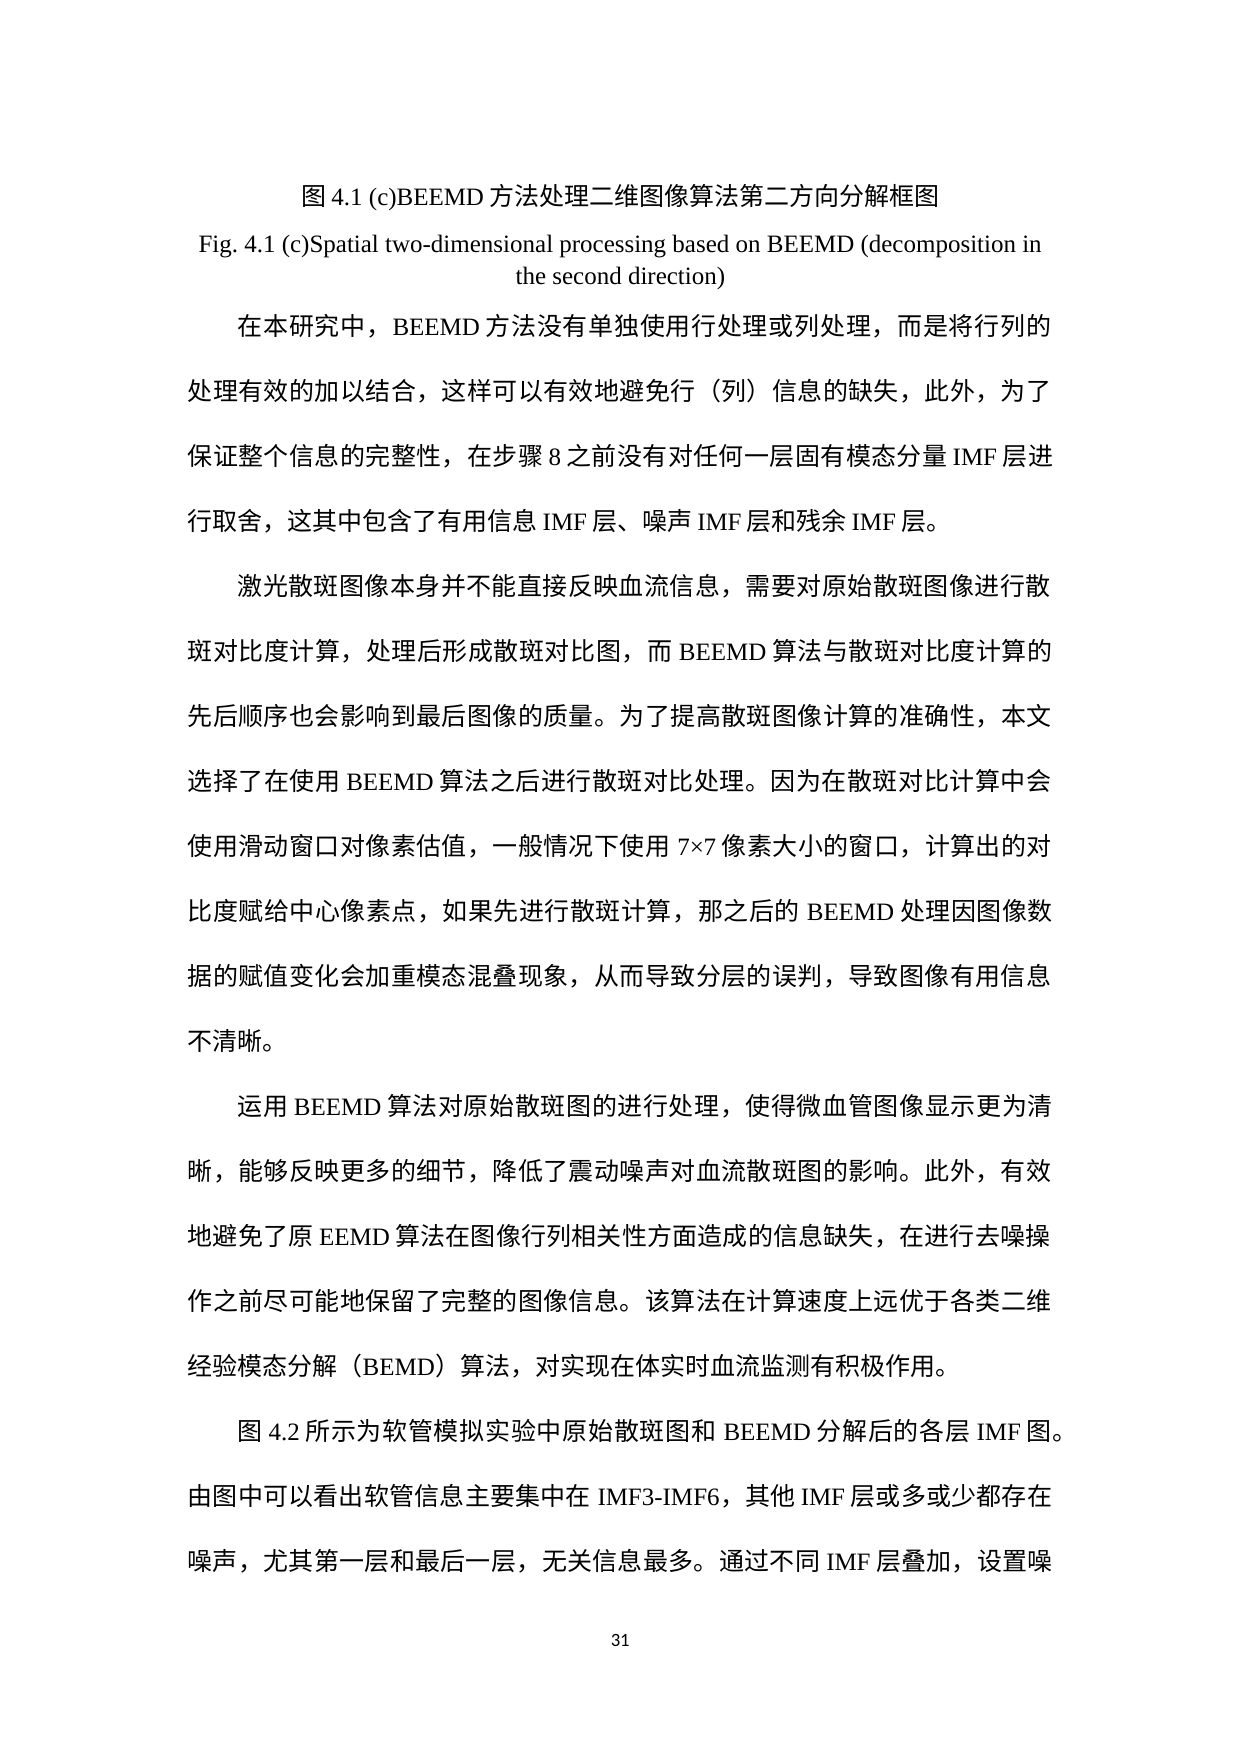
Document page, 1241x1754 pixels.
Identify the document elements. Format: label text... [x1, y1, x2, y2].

text 图4.1 (c)BEEMD方法处理二维图像算法第二方向分解框图 [187, 162, 1053, 227]
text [187, 1397, 1053, 1592]
text Fig. 4.1 (c)Spatial two-dimensional processing based on BEEMD (decomposition in the second direction) [187, 227, 1053, 292]
text 在本研究中，BEEMD方法没有单独使用行处理或列处理，而是将行列的处理有效的加以结合，这样可以有效地避免行（列）信息的缺失，此外，为了保证整个信息的完整性，在步骤8之前没有对任何一层固有模态分量IMF层进行取舍，这其中包含了有用信息IMF层、噪声IMF层和残余IMF层。 [187, 292, 1053, 552]
text 激光散斑图像本身并不能直接反映血流信息，需要对原始散斑图像进行散斑对比度计算，处理后形成散斑对比图，而BEEMD算法与散斑对比度计算的先后顺序也会影响到最后图像的质量。为了提高散斑图像计算的准确性，本文选择了在使用BEEMD算法之后进行散斑对比处理。因为在散斑对比计算中会使用滑动窗口对像素估值，一般情况下使用7×7像素大小的窗口，计算出的对比度赋给中心像素点，如果先进行散斑计算，那之后的BEEMD处理因图像数据的赋值变化会加重模态混叠现象，从而导致分层的误判，导致图像有用信息不清晰。 [187, 552, 1053, 1072]
text 运用BEEMD算法对原始散斑图的进行处理，使得微血管图像显示更为清晰，能够反映更多的细节，降低了震动噪声对血流散斑图的影响。此外，有效地避免了原EEMD算法在图像行列相关性方面造成的信息缺失，在进行去噪操作之前尽可能地保留了完整的图像信息。该算法在计算速度上远优于各类二维经验模态分解（BEMD）算法，对实现在体实时血流监测有积极作用。 [187, 1072, 1053, 1397]
